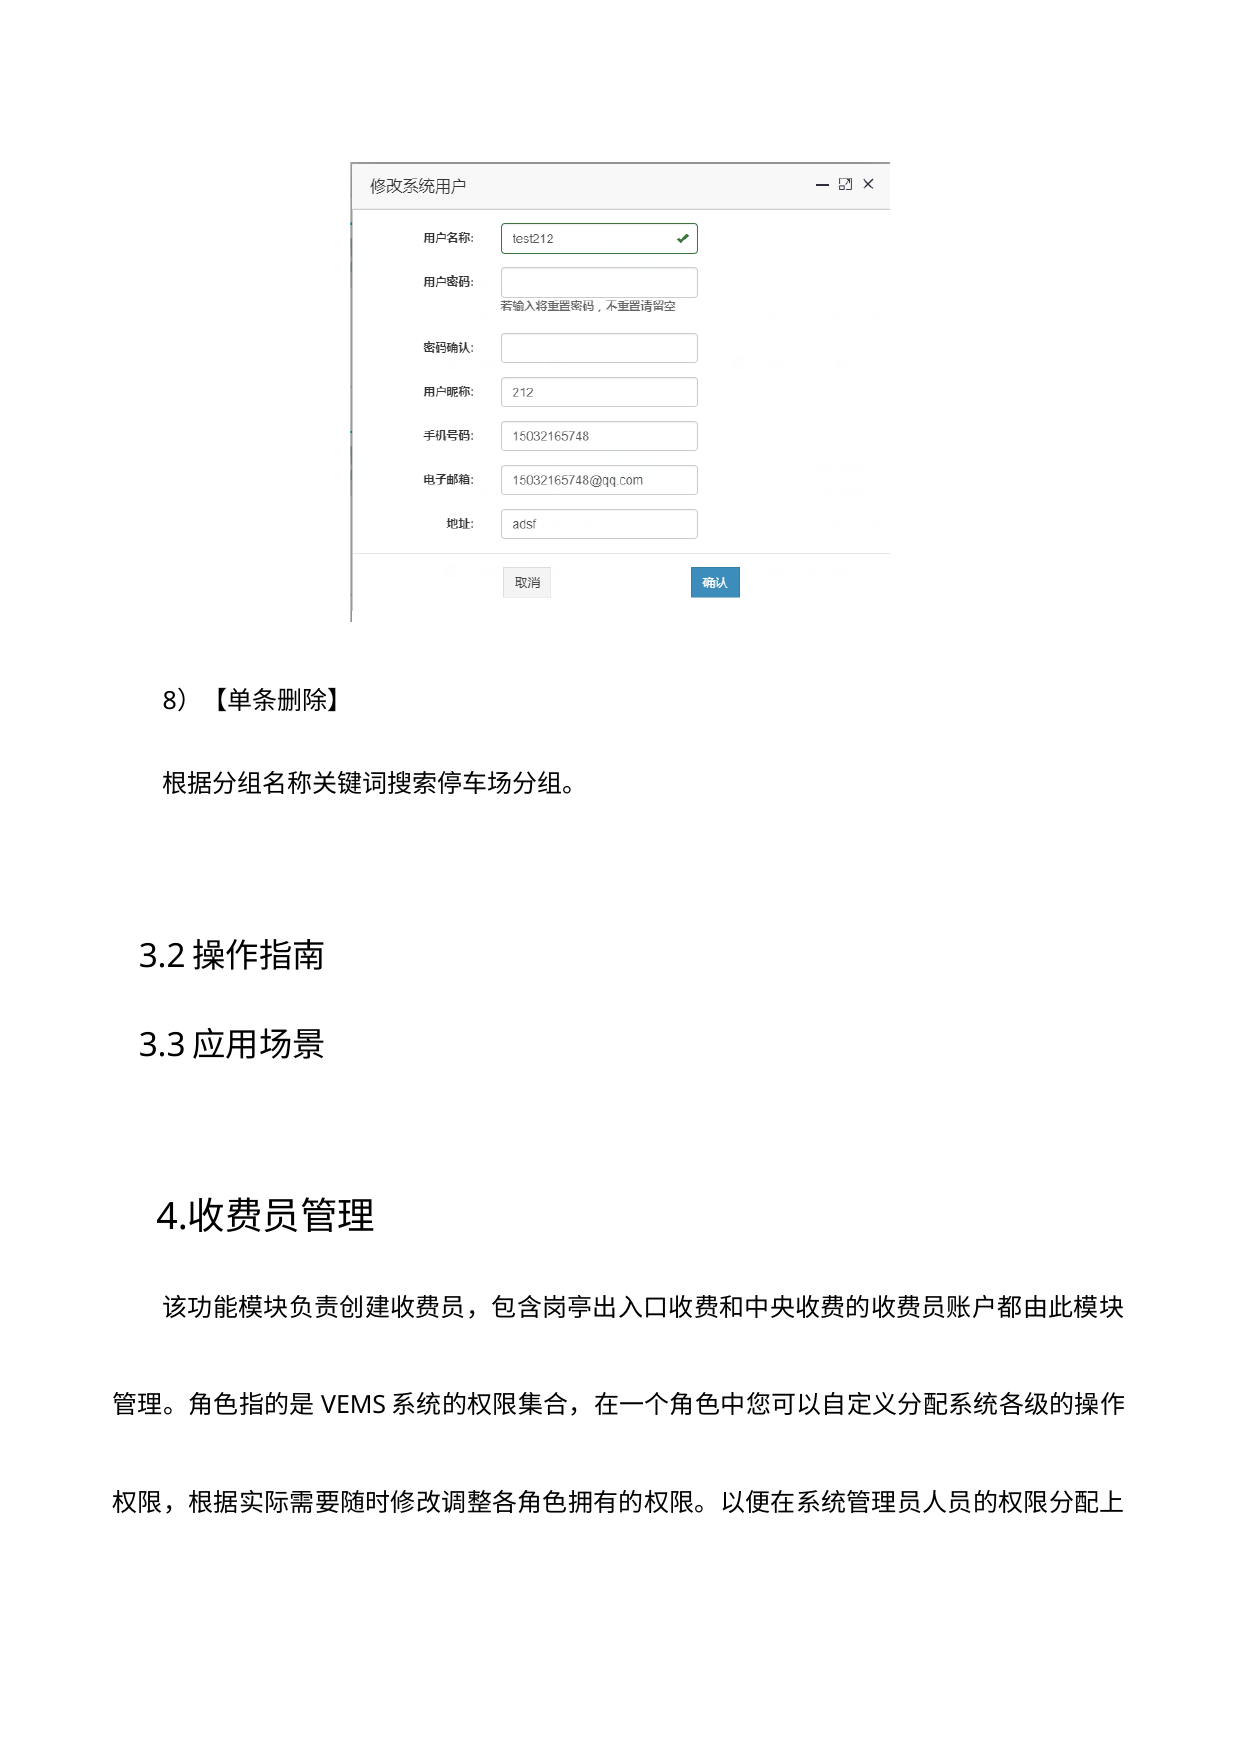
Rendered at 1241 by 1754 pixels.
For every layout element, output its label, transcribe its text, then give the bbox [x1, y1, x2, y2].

list 3.3应用场景 [112, 1009, 1128, 1074]
list 8）【单条删除】 [112, 666, 1128, 731]
list 根据分组名称关键词搜索停车场分组。 [112, 749, 1128, 814]
picture [350, 162, 890, 622]
list 收费员管理 [112, 1181, 1128, 1246]
list 3.2操作指南 [112, 920, 1128, 985]
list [112, 1273, 1128, 1533]
